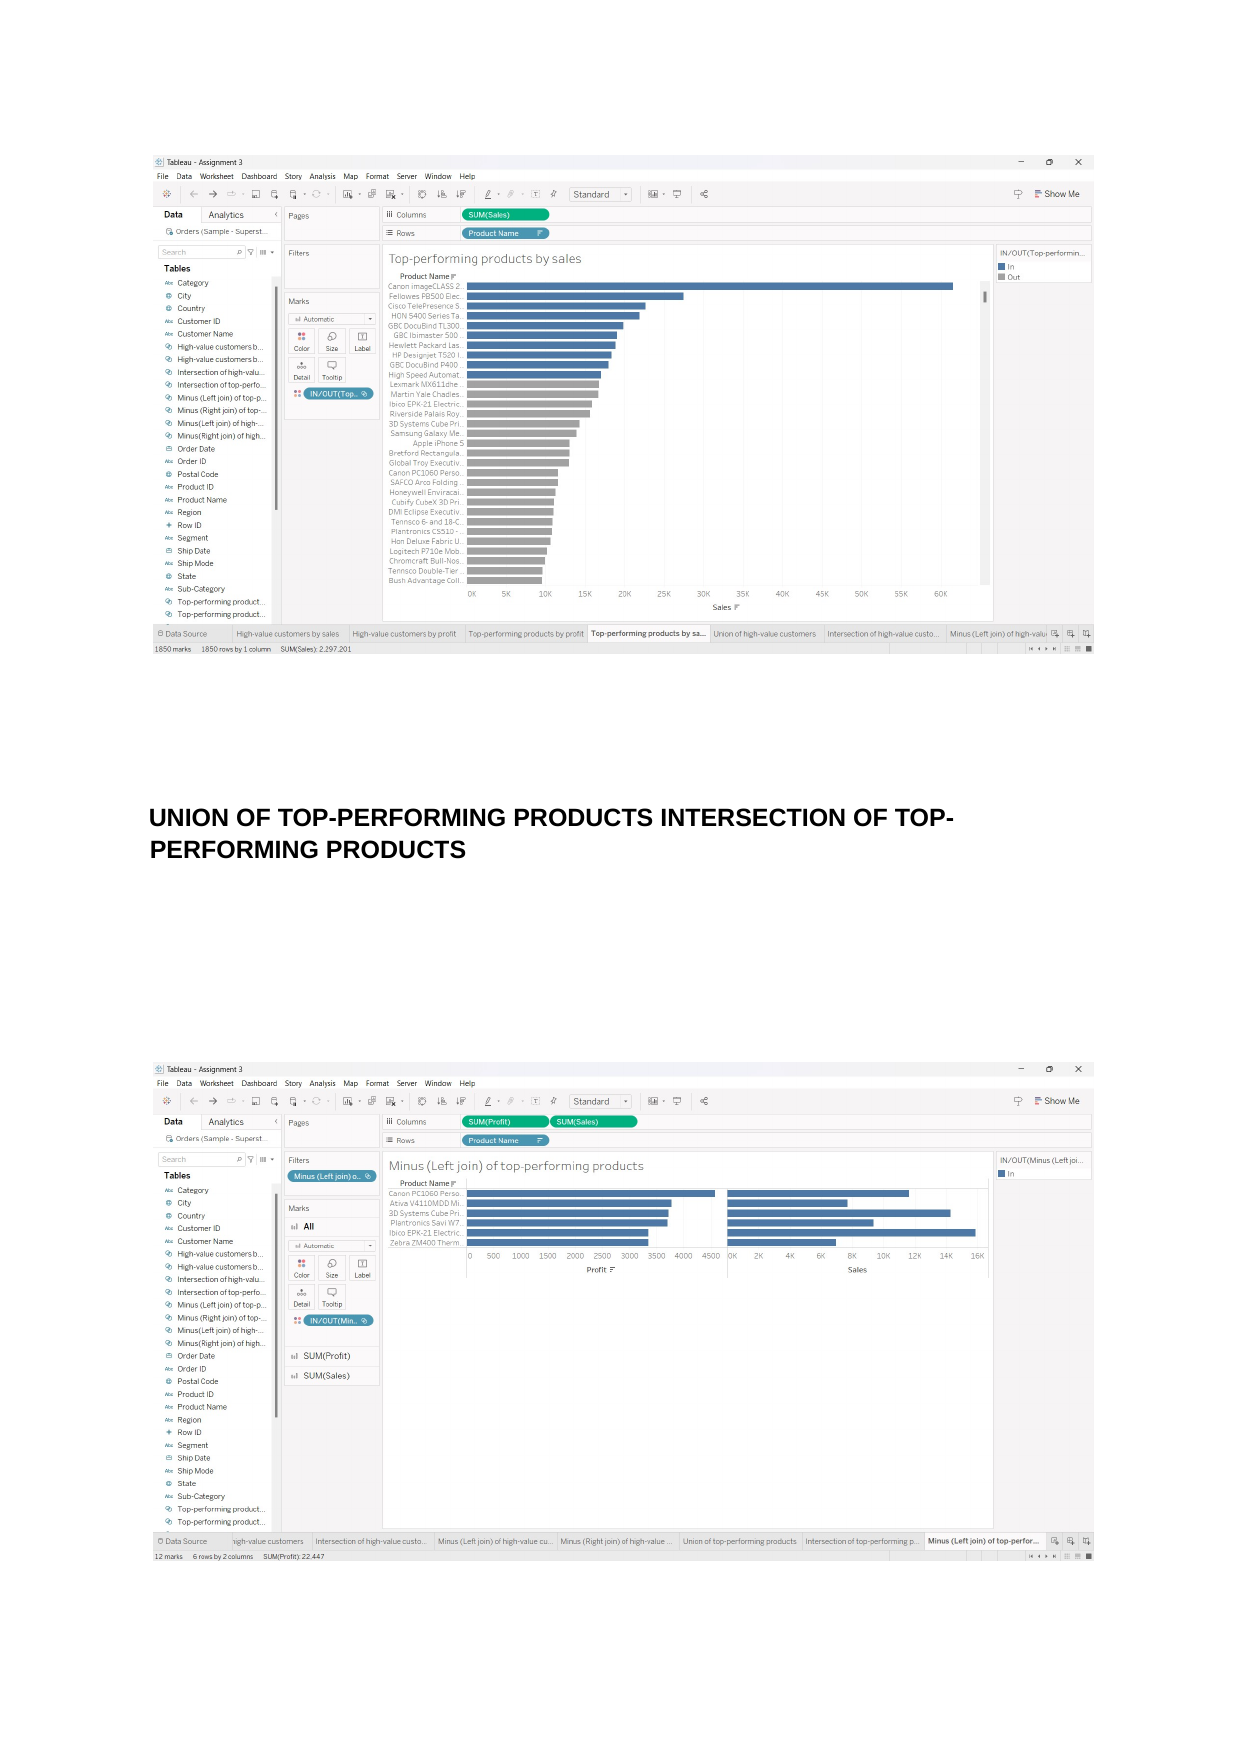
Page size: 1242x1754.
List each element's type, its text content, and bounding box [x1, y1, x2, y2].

text UNION OF TOP-PERFORMING PRODUCTS INTERSECTION OF TOP-PERFORMING PRODUCTS [148, 803, 1069, 864]
picture [153, 155, 1094, 654]
picture [153, 1062, 1094, 1561]
